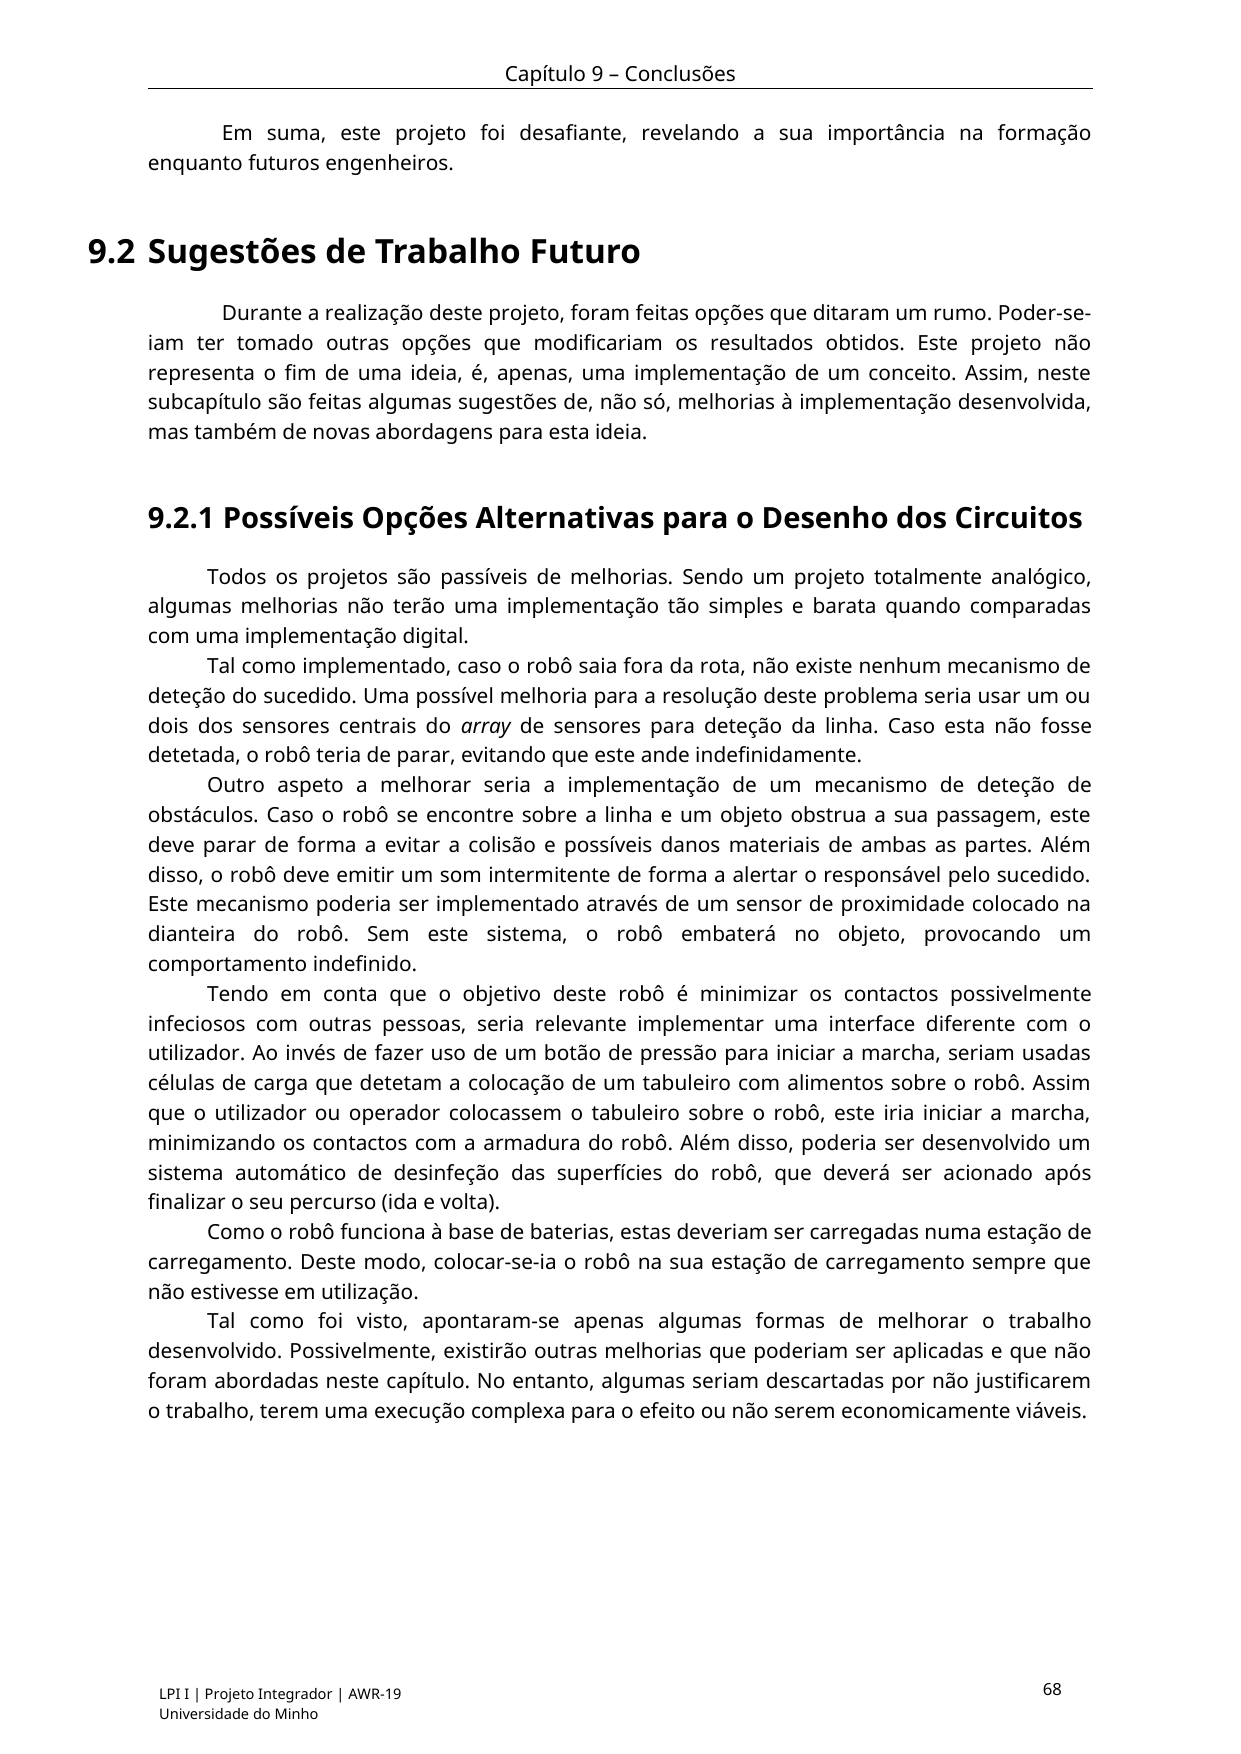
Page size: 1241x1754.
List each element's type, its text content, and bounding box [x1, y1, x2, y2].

text Durante a realização deste projeto, foram feitas opções que ditaram um rumo. Poder-se-iam ter tomado outras opções que modificariam os resultados obtidos. Este projeto não representa o fim de uma ideia, é, apenas, uma implementação de um conceito. Assim, neste subcapítulo são feitas algumas sugestões de, não só, melhorias à implementação desenvolvida, mas também de novas abordagens para esta ideia. [148, 298, 1092, 446]
text Todos os projetos são passíveis de melhorias. Sendo um projeto totalmente analógico, algumas melhorias não terão uma implementação tão simples e barata quando comparadas com uma implementação digital. [148, 562, 1092, 650]
text Em suma, este projeto foi desafiante, revelando a sua importância na formação enquanto futuros engenheiros. [148, 118, 1092, 176]
text Tal como foi visto, apontaram-se apenas algumas formas de melhorar o trabalho desenvolvido. Possivelmente, existirão outras melhorias que poderiam ser aplicadas e que não foram abordadas neste capítulo. No entanto, algumas seriam descartadas por não justificarem o trabalho, terem uma execução complexa para o efeito ou não serem economicamente viáveis. [148, 1307, 1092, 1424]
text Outro aspeto a melhorar seria a implementação de um mecanismo de deteção de obstáculos. Caso o robô se encontre sobre a linha e um objeto obstrua a sua passagem, este deve parar de forma a evitar a colisão e possíveis danos materiais de ambas as partes. Além disso, o robô deve emitir um som intermitente de forma a alertar o responsável pelo sucedido. Este mecanismo poderia ser implementado através de um sensor de proximidade colocado na dianteira do robô. Sem este sistema, o robô embaterá no objeto, provocando um comportamento indefinido. [148, 770, 1092, 977]
text Tendo em conta que o objetivo deste robô é minimizar os contactos possivelmente infeciosos com outras pessoas, seria relevante implementar uma interface diferente com o utilizador. Ao invés de fazer uso de um botão de pressão para iniciar a marcha, seriam usadas células de carga que detetam a colocação de um tabuleiro com alimentos sobre o robô. Assim que o utilizador ou operador colocassem o tabuleiro sobre o robô, este iria iniciar a marcha, minimizando os contactos com a armadura do robô. Além disso, poderia ser desenvolvido um sistema automático de desinfeção das superfícies do robô, que deverá ser acionado após finalizar o seu percurso (ida e volta). [148, 979, 1092, 1216]
text Tal como implementado, caso o robô saia fora da rota, não existe nenhum mecanismo de deteção do sucedido. Uma possível melhoria para a resolução deste problema seria usar um ou dois dos sensores centrais do array de sensores para deteção da linha. Caso esta não fosse detetada, o robô teria de parar, evitando que este ande indefinidamente. [148, 651, 1092, 769]
subtitle Sugestões de Trabalho Futuro [88, 228, 1092, 273]
text Como o robô funciona à base de baterias, estas deveriam ser carregadas numa estação de carregamento. Deste modo, colocar-se-ia o robô na sua estação de carregamento sempre que não estivesse em utilização. [148, 1217, 1092, 1305]
subtitle Possíveis Opções Alternativas para o Desenho dos Circuitos [148, 497, 1092, 537]
